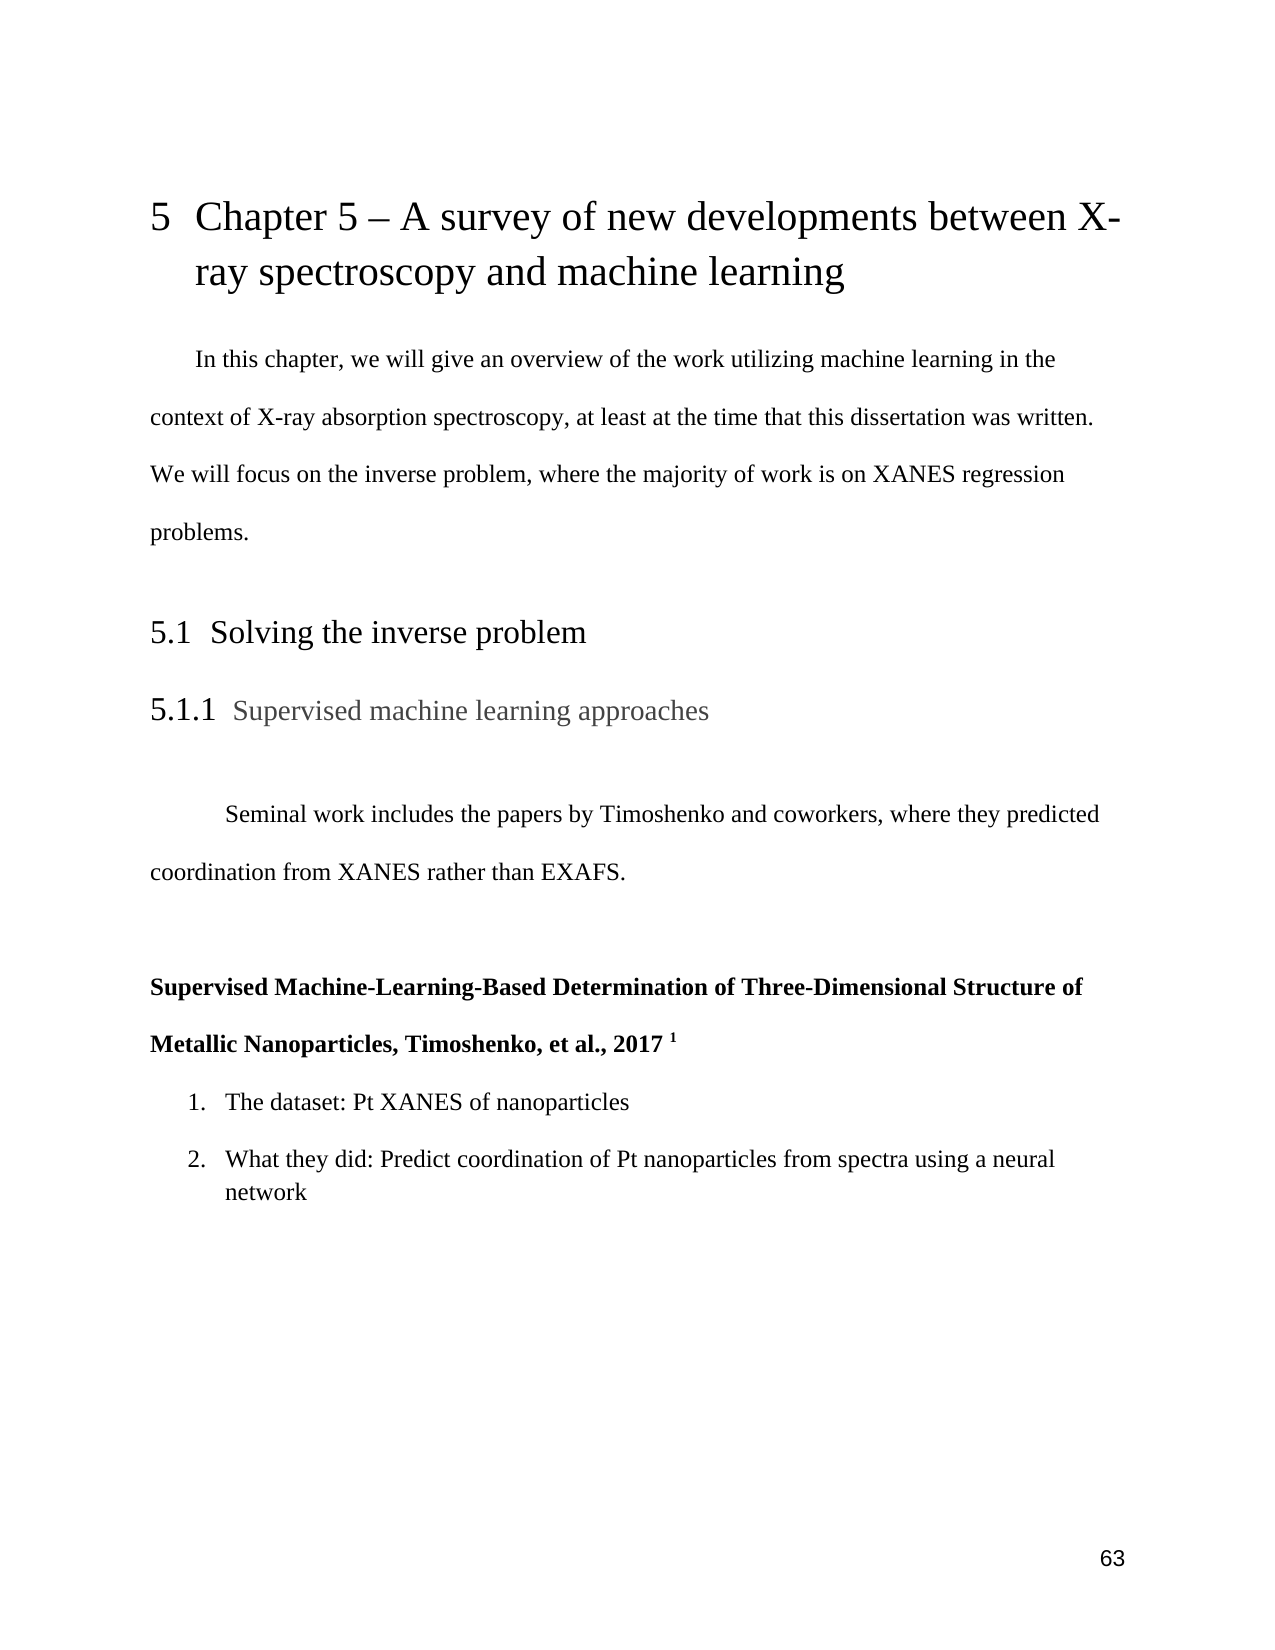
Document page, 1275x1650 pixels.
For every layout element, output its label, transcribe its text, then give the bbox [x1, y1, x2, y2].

text Supervised Machine-Learning-Based Determination of Three-Dimensional Structure of Metallic Nanoparticles, Timoshenko, et al., 2017 1 [150, 972, 1125, 1058]
subtitle Chapter 5 – A survey of new developments between X-ray spectroscopy and machine learning [150, 192, 1125, 295]
text Seminal work includes the papers by Timoshenko and coworkers, where they predicted coordination from XANES rather than EXAFS. [150, 799, 1125, 886]
subtitle Supervised machine learning approaches [150, 689, 1125, 728]
list The dataset: Pt XANES of nanoparticles [187, 1087, 1125, 1116]
subtitle Solving the inverse problem [150, 612, 1125, 650]
text In this chapter, we will give an overview of the work utilizing machine learning in the context of X-ray absorption spectroscopy, at least at the time that this dissertation was written. We will focus on the inverse problem, where the majority of work is on XANES regression problems. [150, 344, 1125, 546]
list What they did: Predict coordination of Pt nanoparticles from spectra using a neural network [187, 1144, 1125, 1206]
